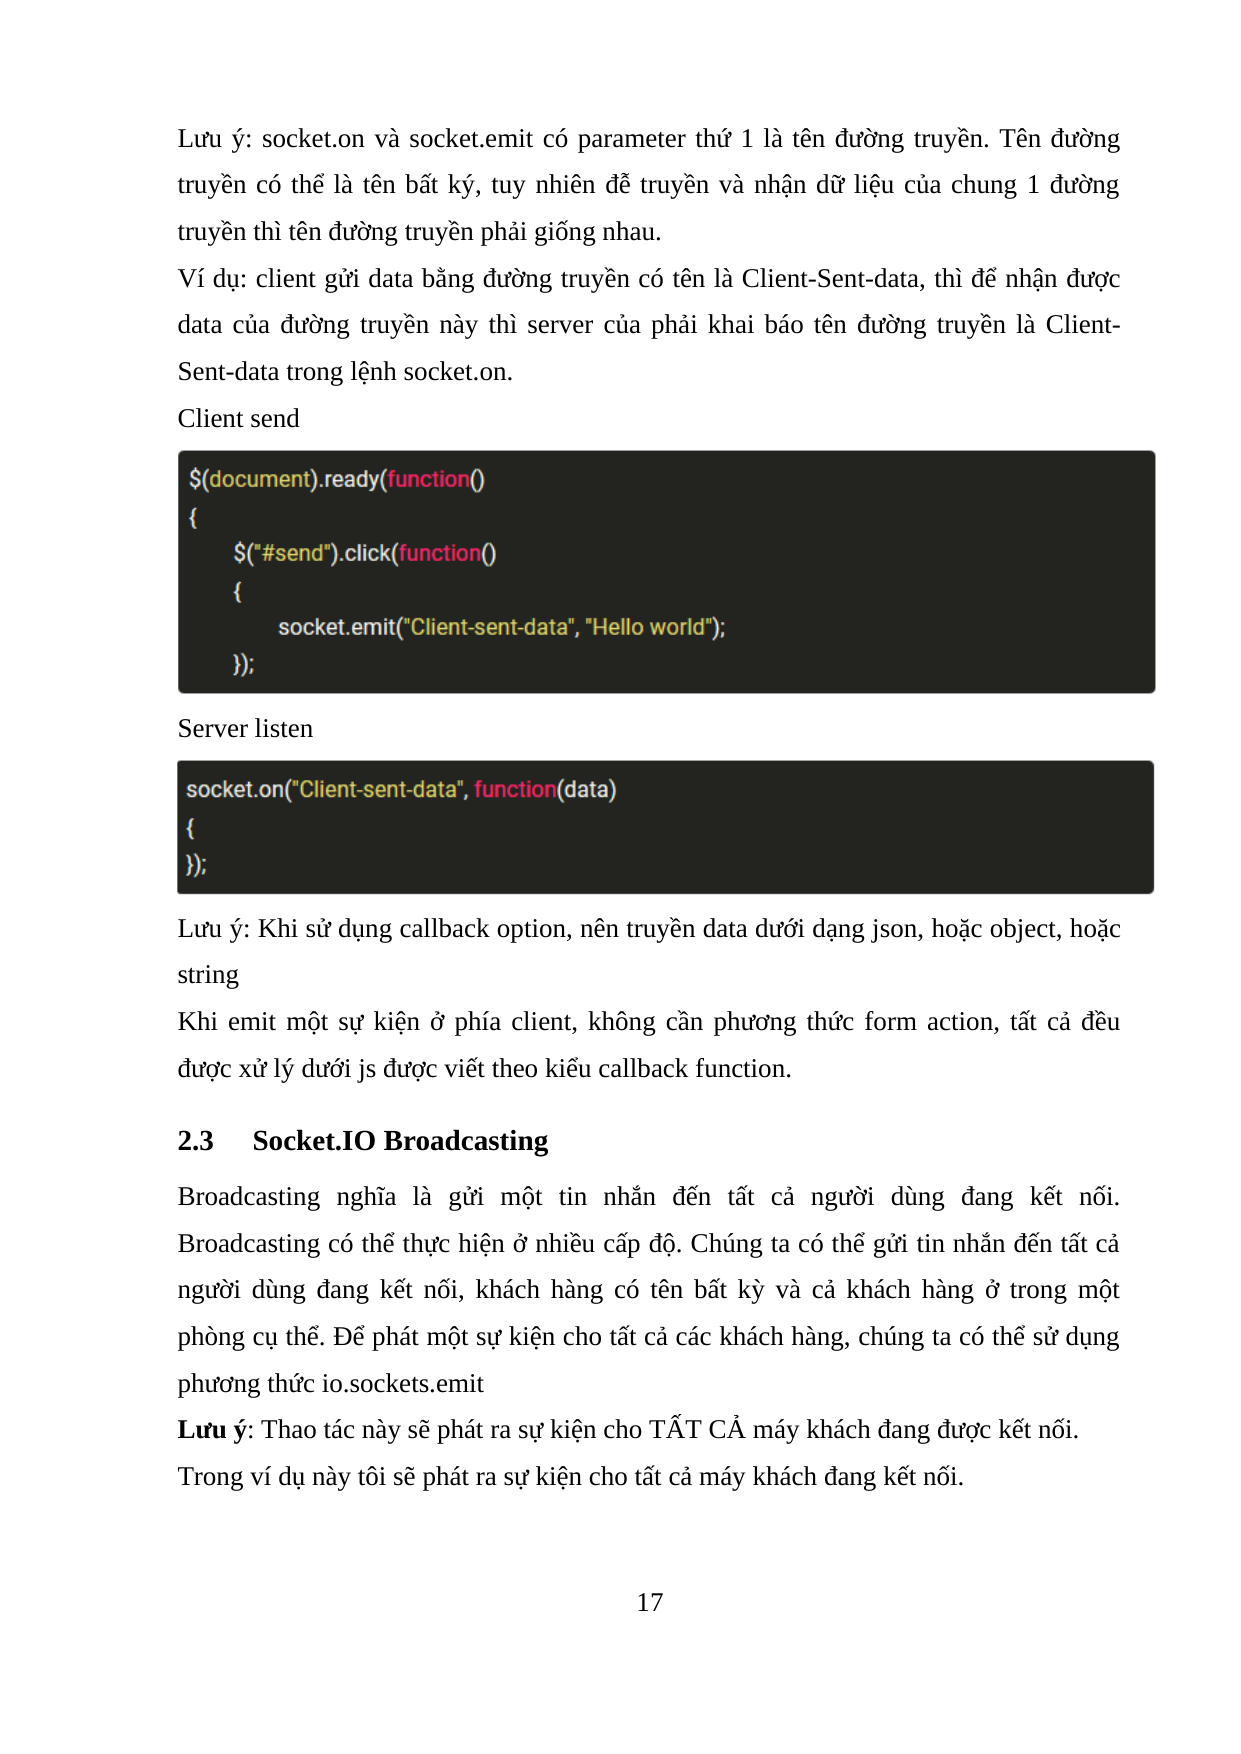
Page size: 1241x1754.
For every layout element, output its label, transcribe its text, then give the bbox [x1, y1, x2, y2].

picture [177, 758, 1157, 897]
text Lưu ý: Khi sử dụng callback option, nên truyền data dưới dạng json, hoặc object, hoặc string [177, 912, 1122, 989]
subtitle 2.3 Socket.IO Broadcasting [177, 1123, 1122, 1157]
text Khi emit một sự kiện ở phía client, không cần phương thức form action, tất cả đều được xử lý dưới js được viết theo kiểu callback function. [177, 1005, 1122, 1083]
text Client send [177, 402, 1122, 433]
text Trong ví dụ này tôi sẽ phát ra sự kiện cho tất cả máy khách đang kết nối. [177, 1460, 1122, 1491]
picture [177, 448, 1157, 695]
text Lưu ý: socket.on và socket.emit có parameter thứ 1 là tên đường truyền. Tên đường truyền có thể là tên bất ký, tuy nhiên đễ truyền và nhận dữ liệu của chung 1 đường truyền thì tên đường truyền phải giống nhau. [177, 122, 1122, 246]
text Ví dụ: client gửi data bằng đường truyền có tên là Client-Sent-data, thì để nhận được data của đường truyền này thì server của phải khai báo tên đường truyền là Client-Sent-data trong lệnh socket.on. [177, 262, 1122, 386]
text Lưu ý: Thao tác này sẽ phát ra sự kiện cho TẤT CẢ máy khách đang được kết nối. [177, 1413, 1122, 1444]
text Server listen [177, 712, 1122, 743]
text Broadcasting nghĩa là gửi một tin nhắn đến tất cả người dùng đang kết nối. Broadcasting có thể thực hiện ở nhiều cấp độ. Chúng ta có thể gửi tin nhắn đến tất cả người dùng đang kết nối, khách hàng có tên bất kỳ và cả khách hàng ở trong một phòng cụ thể. Để phát một sự kiện cho tất cả các khách hàng, chúng ta có thể sử dụng phương thức io.sockets.emit [177, 1180, 1122, 1398]
